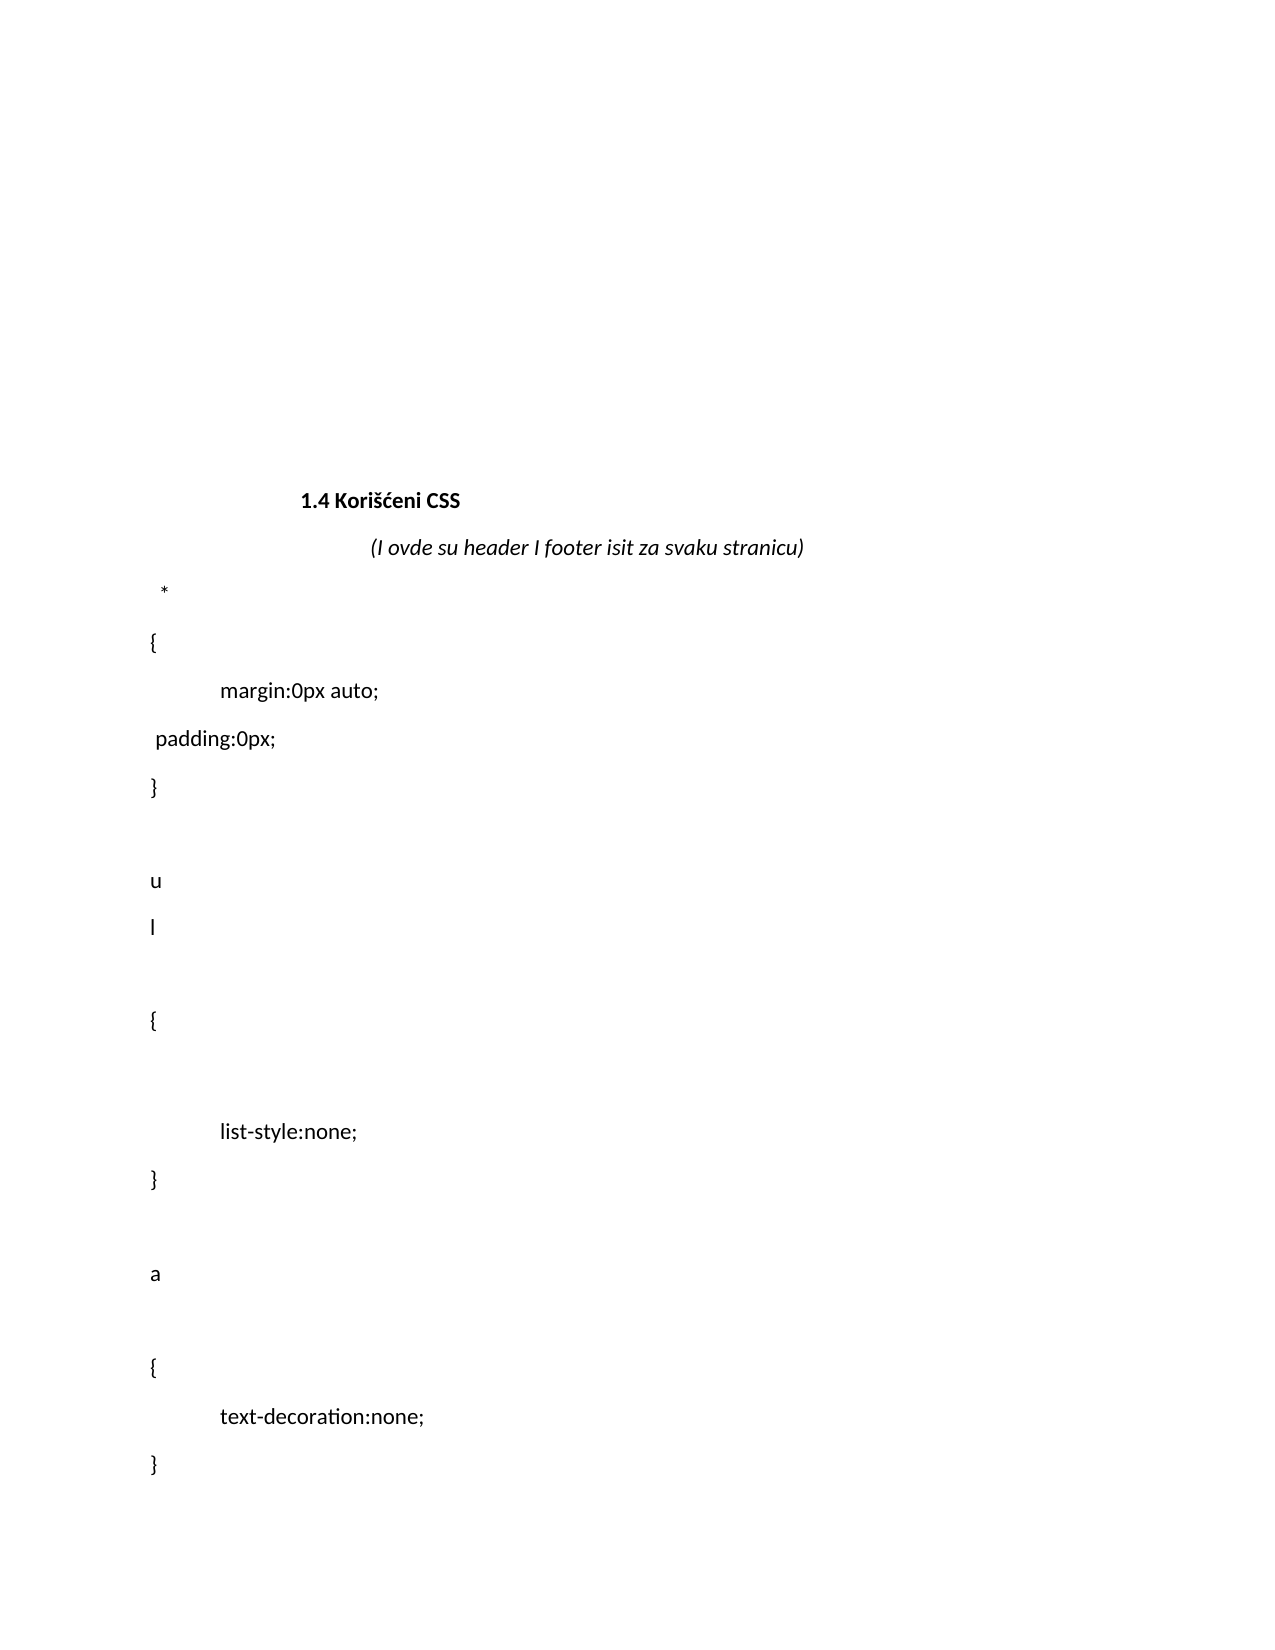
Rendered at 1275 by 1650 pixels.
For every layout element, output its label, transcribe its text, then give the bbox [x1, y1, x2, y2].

text list-style:none; [148, 1117, 1083, 1145]
text margin:0px auto; [148, 676, 1083, 704]
text { [150, 628, 1081, 656]
subtitle 1.4 Korišćeni CSS [148, 486, 1083, 514]
text padding:0px; [150, 724, 1081, 753]
text * [148, 580, 1083, 608]
text (I ovde su header I footer isit za svaku stranicu) [147, 533, 1083, 561]
text { [150, 1353, 1081, 1382]
text } [150, 1450, 1081, 1478]
text text-decoration:none; [148, 1402, 1083, 1430]
